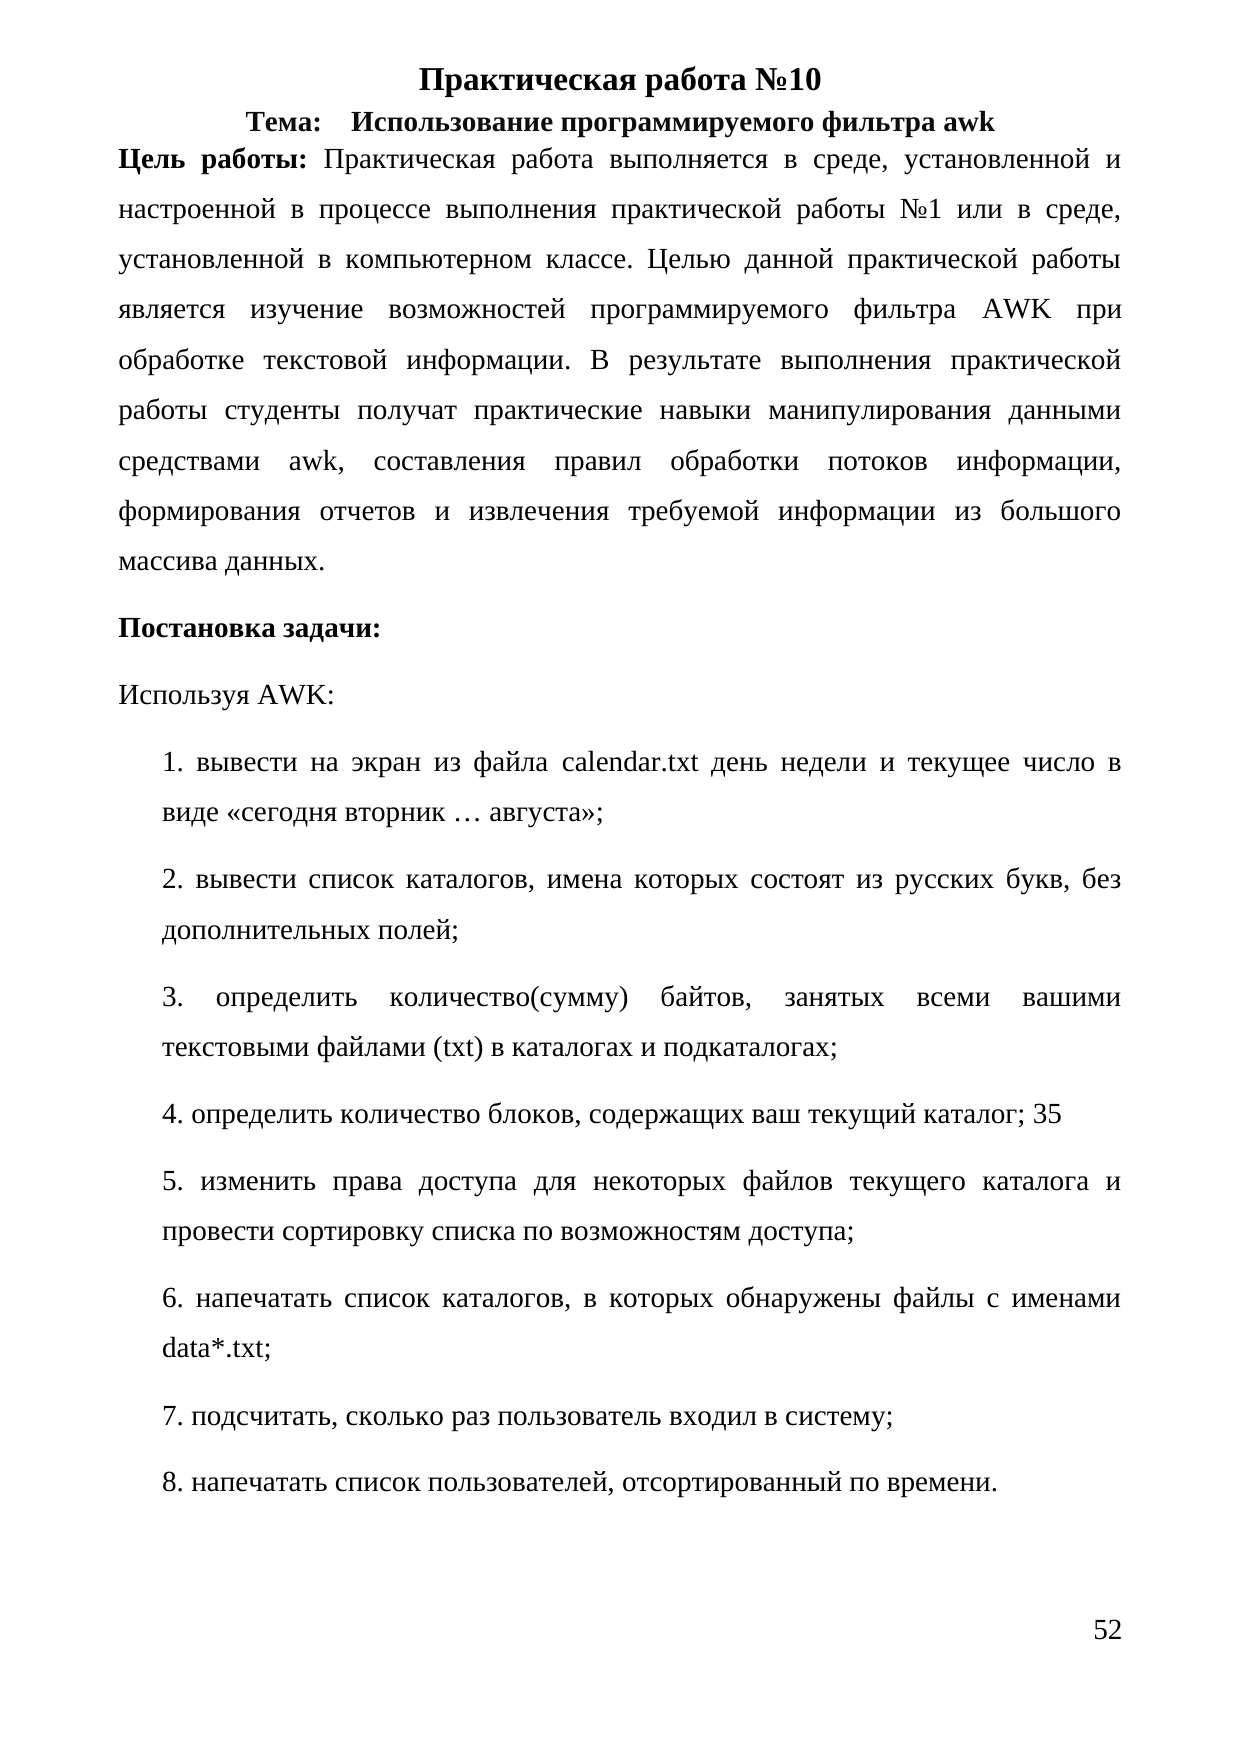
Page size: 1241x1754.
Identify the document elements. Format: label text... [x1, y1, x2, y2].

text Цель работы: Практическая работа выполняется в среде, установленной и настроенной в процессе выполнения практической работы №1 или в среде, установленной в компьютерном классе. Целью данной практической работы является изучение возможностей программируемого фильтра AWK при обработке текстовой информации. В результате выполнения практической работы студенты получат практические навыки манипулирования данными средствами awk, составления правил обработки потоков информации, формирования отчетов и извлечения требуемой информации из большого массива данных. [118, 141, 1122, 577]
text Постановка задачи: [118, 610, 1122, 644]
subtitle Практическая работа №10 [118, 59, 1122, 97]
subtitle Тема: Использование программируемого фильтра awk [118, 104, 1122, 138]
text 8. напечатать список пользователей, отсортированный по времени. [118, 1464, 1122, 1498]
text 7. подсчитать, сколько раз пользователь входил в систему; [118, 1398, 1122, 1431]
text 4. определить количество блоков, содержащих ваш текущий каталог; 35 [118, 1096, 1122, 1129]
text 5. изменить права доступа для некоторых файлов текущего каталога и провести сортировку списка по возможностям доступа; [162, 1163, 1122, 1247]
text 1. вывести на экран из файла calendar.txt день недели и текущее число в виде «сегодня вторник … августа»; [162, 744, 1122, 828]
text 2. вывести список каталогов, имена которых состоят из русских букв, без дополнительных полей; [162, 861, 1122, 945]
text Используя AWK: [118, 677, 1122, 711]
text 3. определить количество(сумму) байтов, занятых всеми вашими текстовыми файлами (txt) в каталогах и подкаталогах; [162, 979, 1122, 1063]
text 6. напечатать список каталогов, в которых обнаружены файлы с именами data*.txt; [162, 1280, 1122, 1364]
